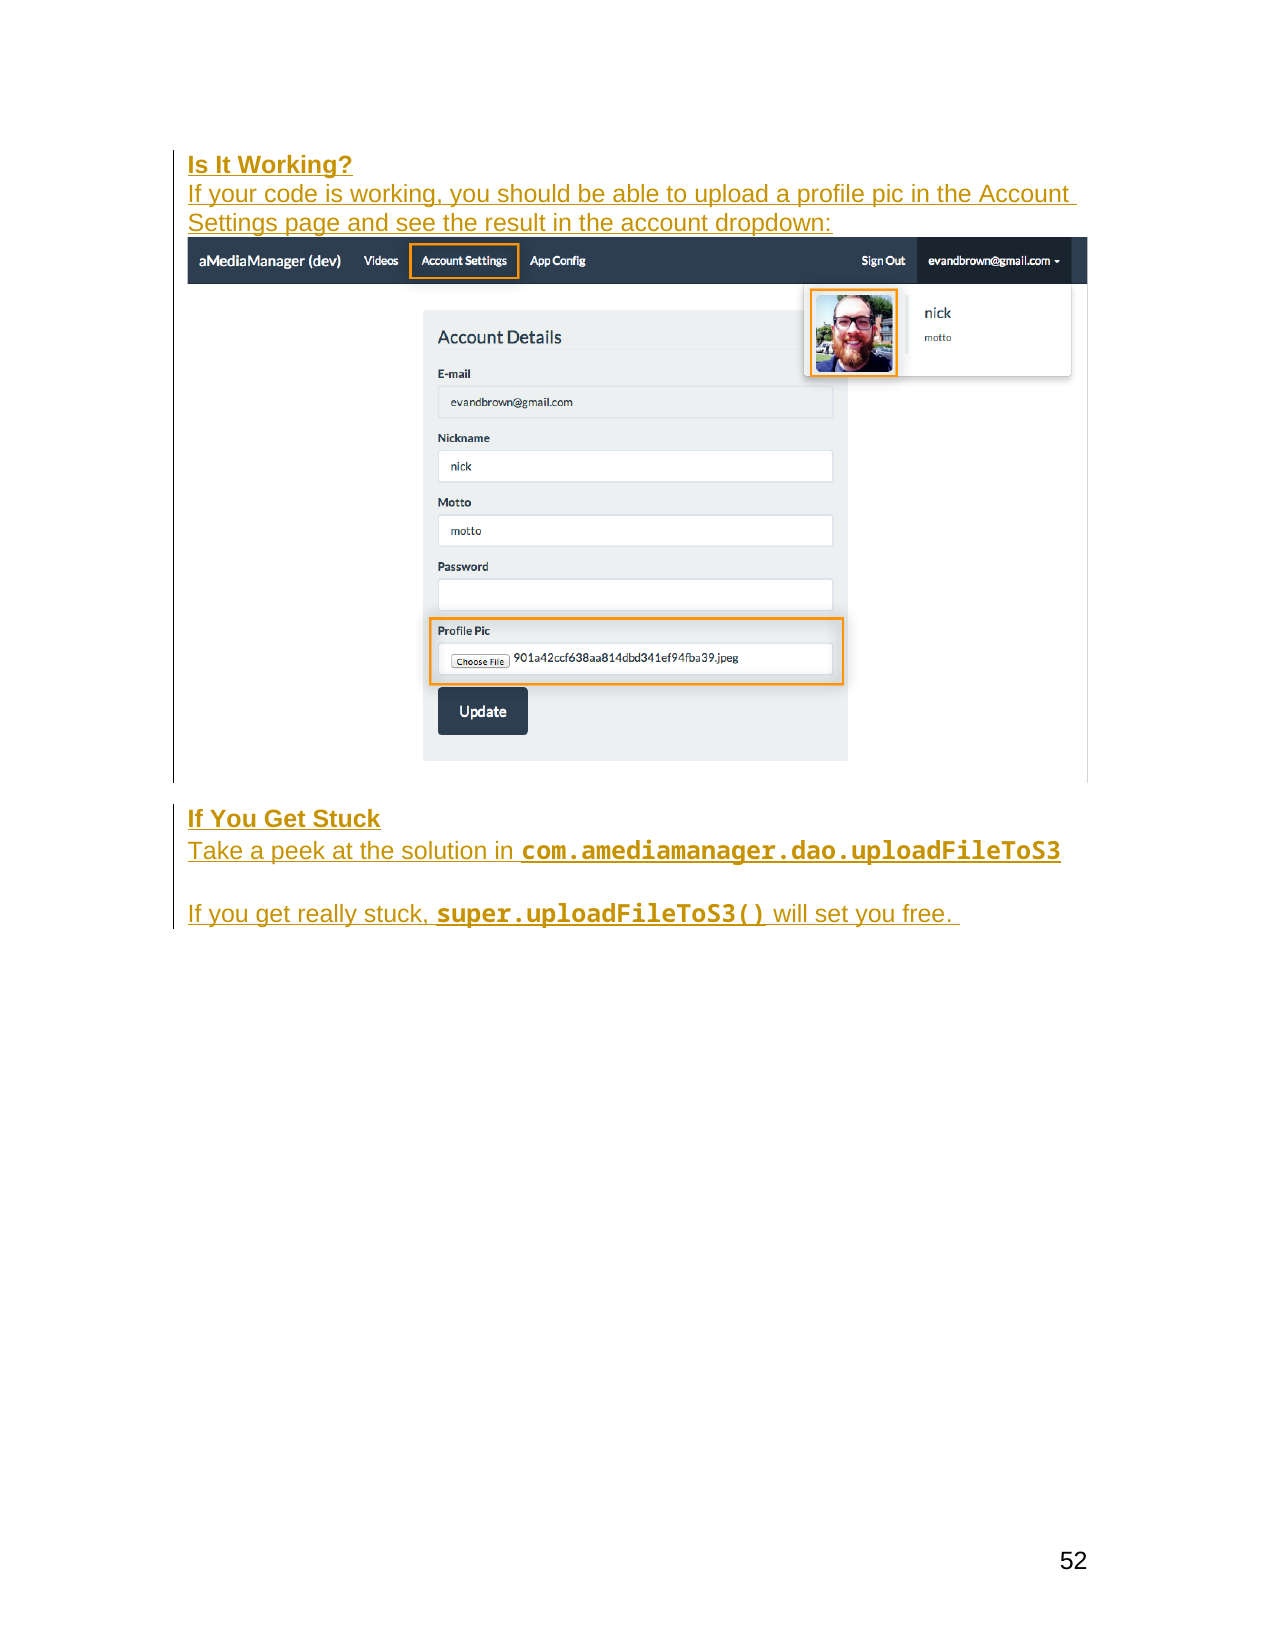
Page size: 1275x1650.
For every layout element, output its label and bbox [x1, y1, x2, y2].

picture [187, 236, 1088, 783]
